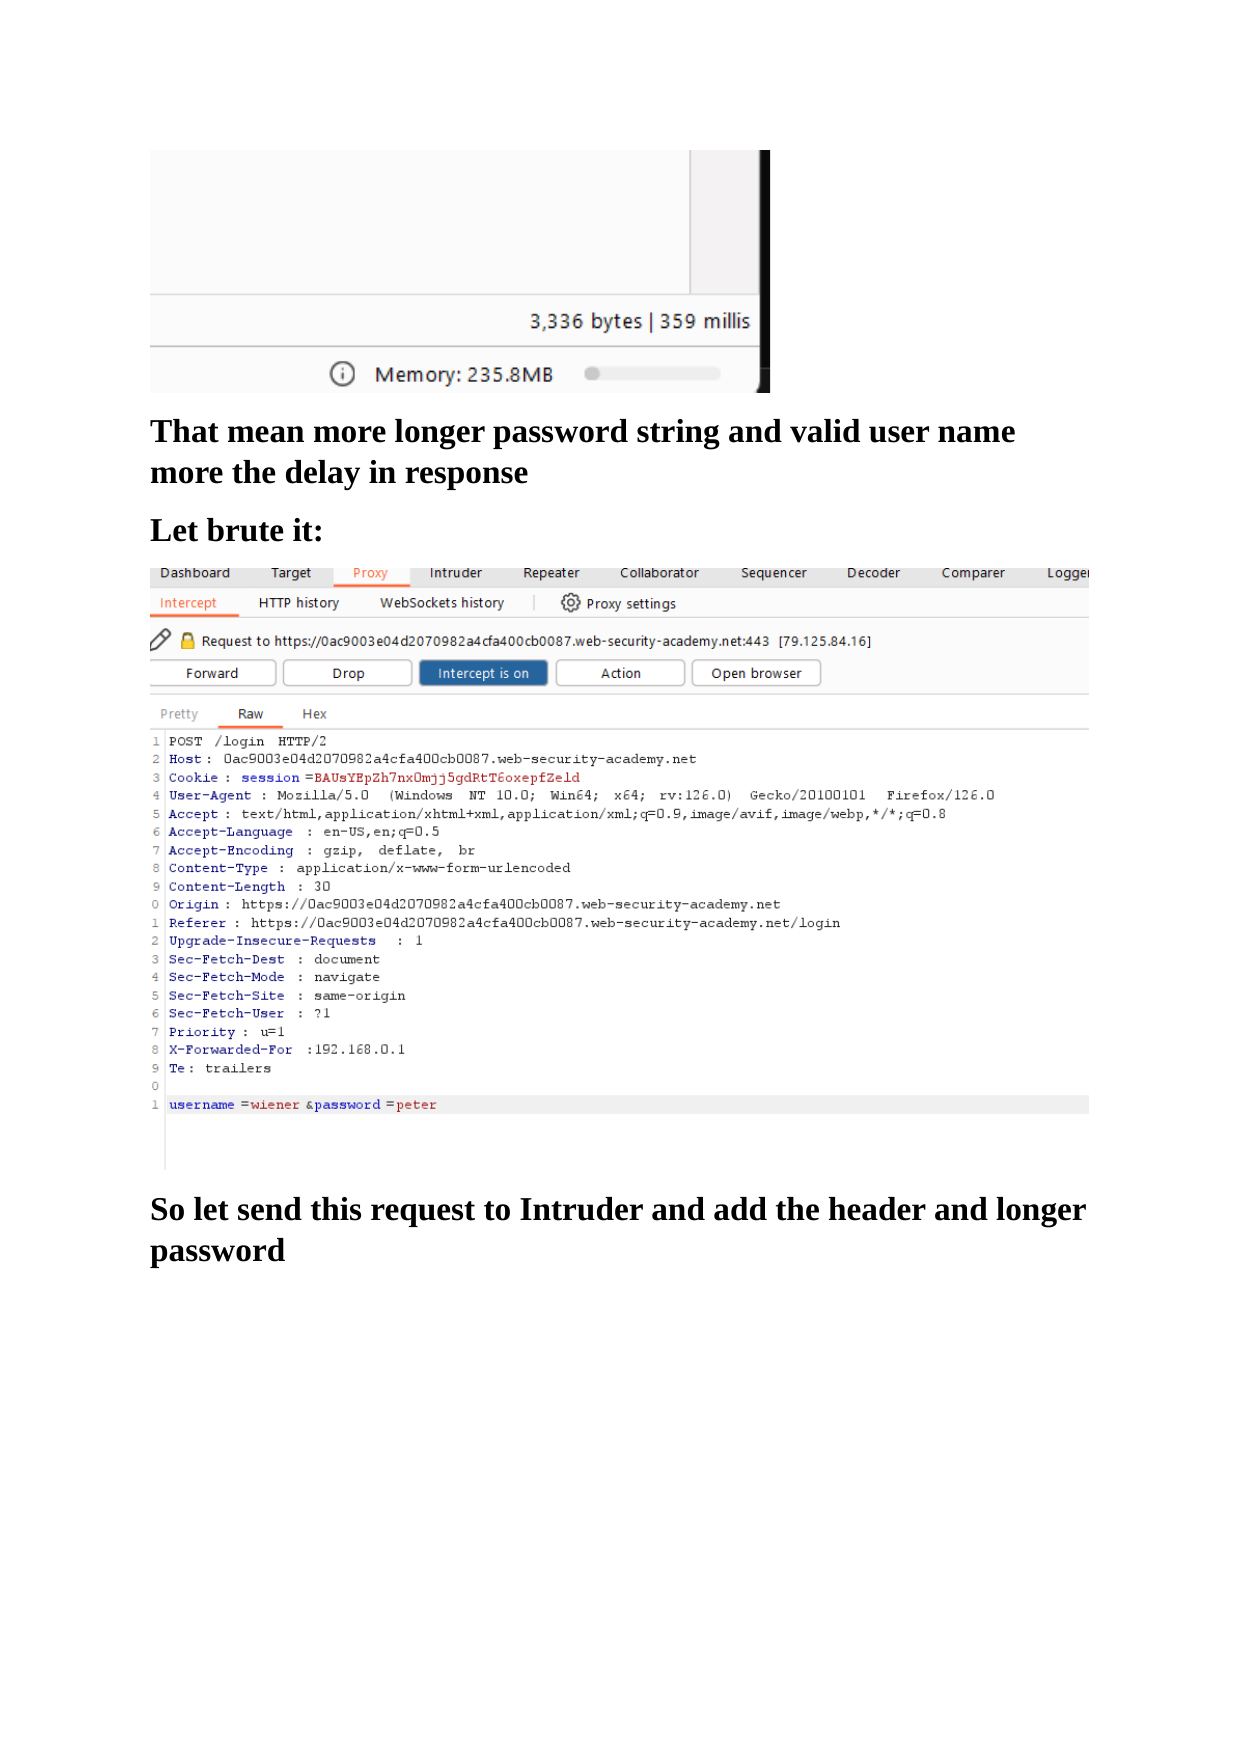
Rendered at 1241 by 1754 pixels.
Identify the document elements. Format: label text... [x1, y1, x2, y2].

picture [150, 150, 771, 393]
text That mean more longer password string and valid user name more the delay in response [150, 411, 1090, 491]
picture [150, 568, 1089, 1170]
text Let brute it: [150, 511, 1090, 549]
text So let send this request to Intruder and add the header and longer password [150, 1189, 1090, 1268]
